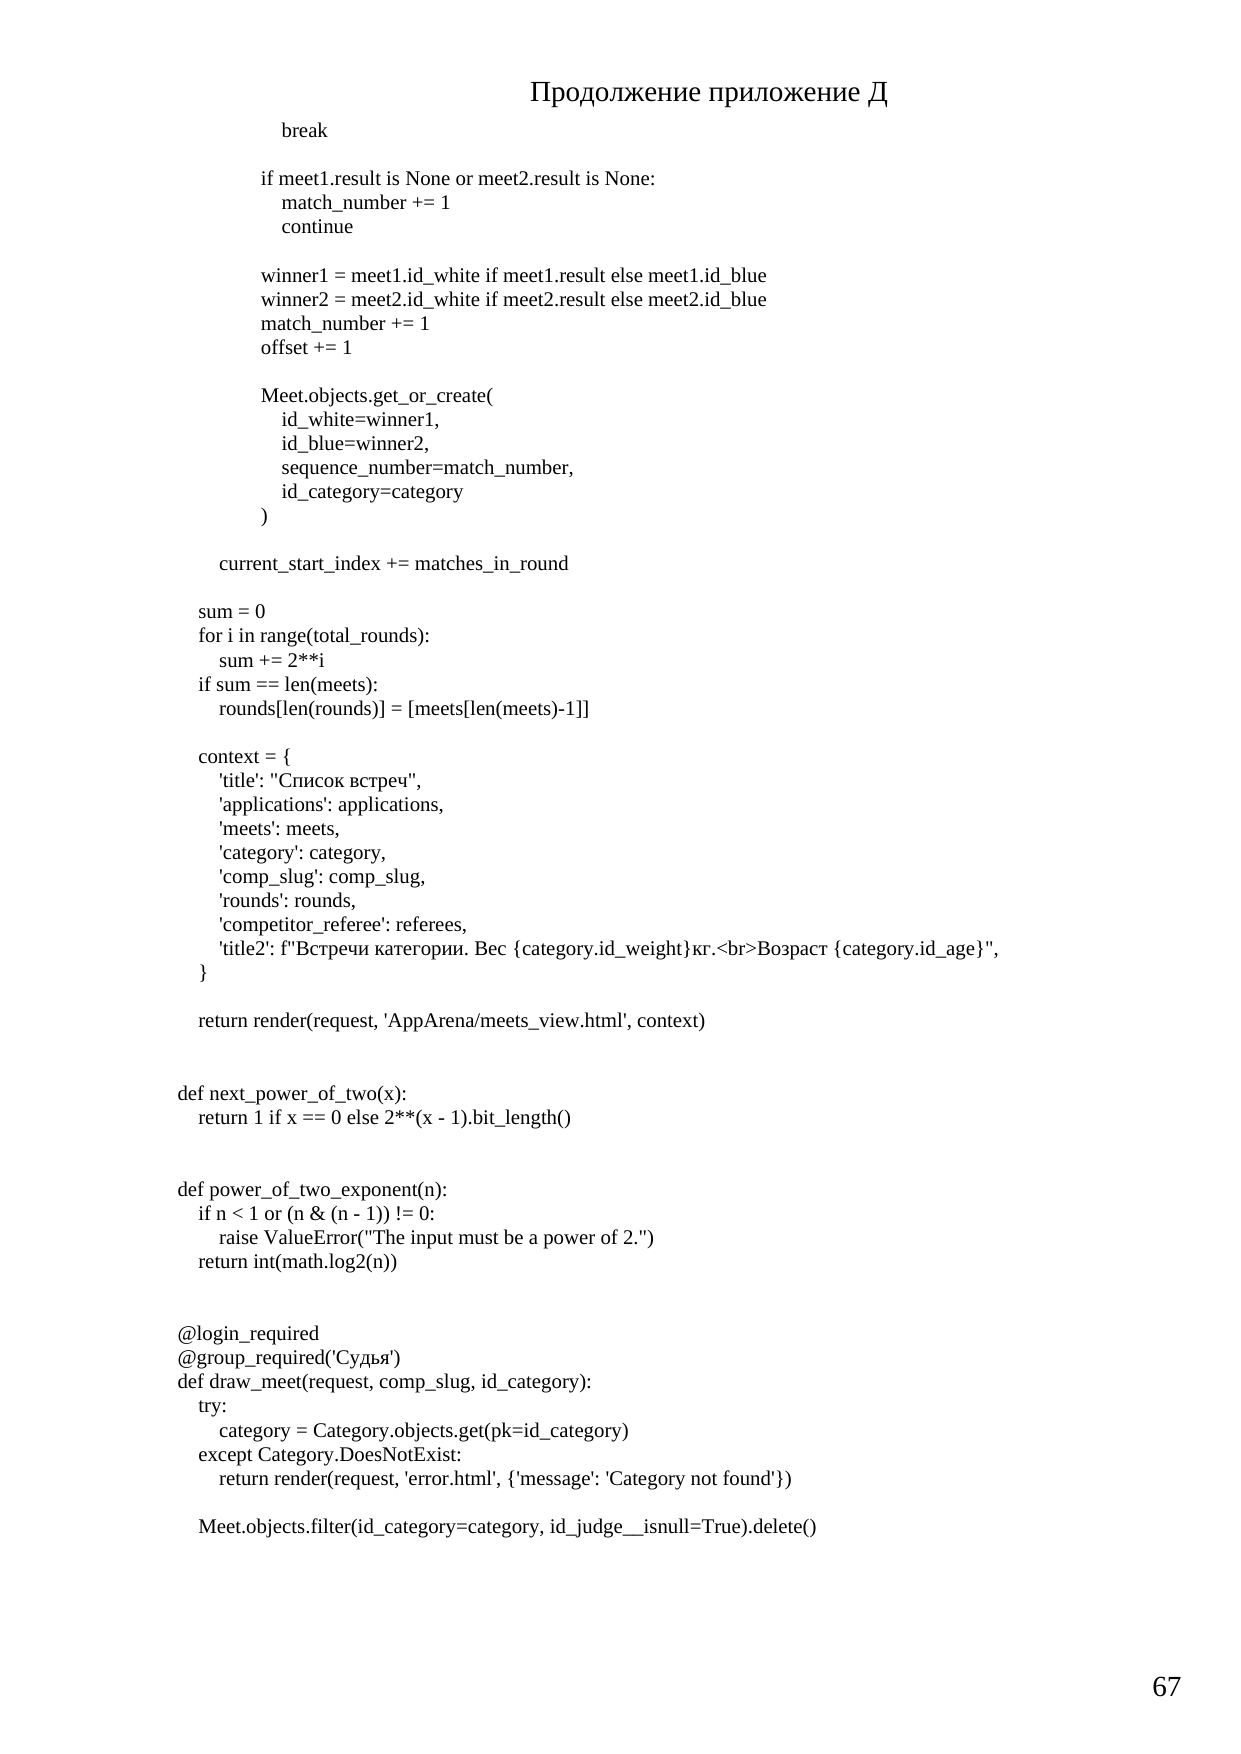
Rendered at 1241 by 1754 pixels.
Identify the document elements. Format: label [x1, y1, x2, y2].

text [177, 118, 1181, 1562]
